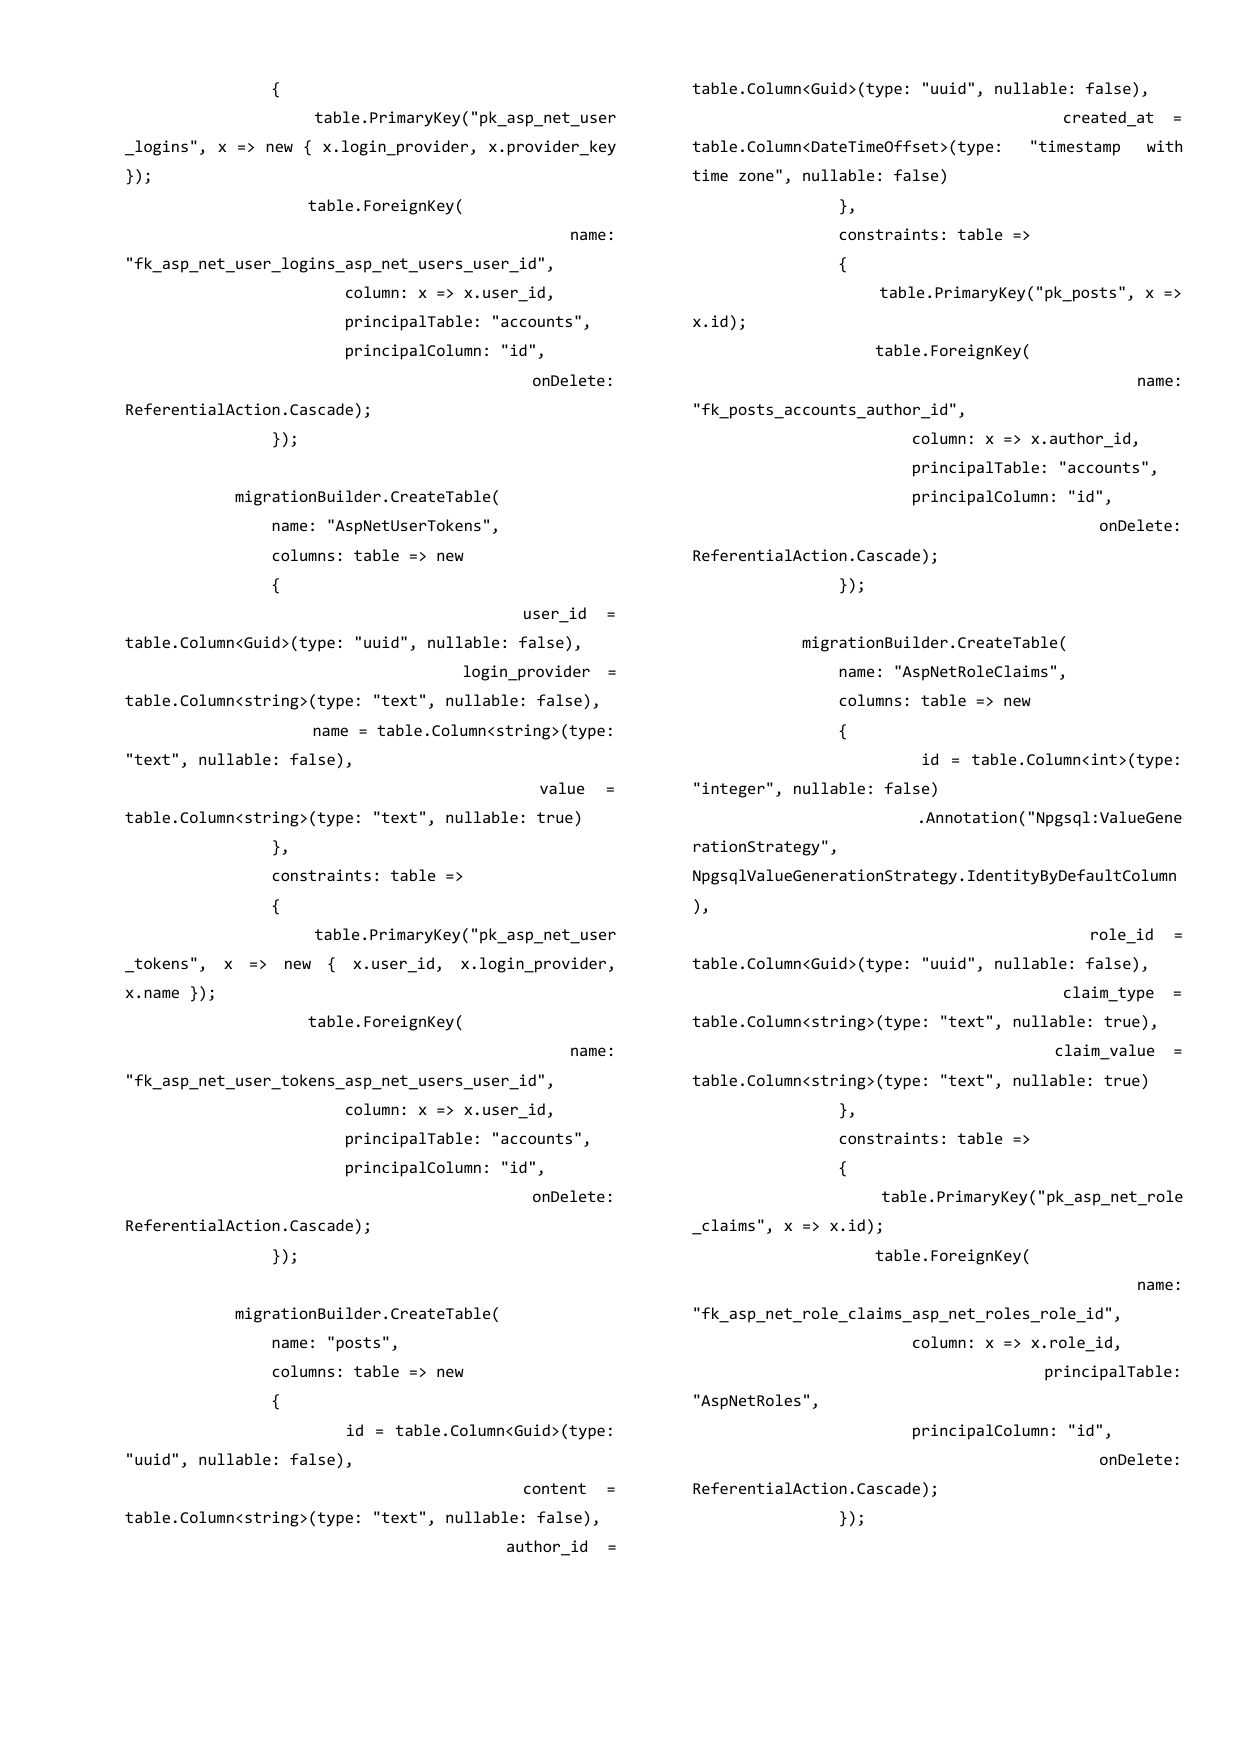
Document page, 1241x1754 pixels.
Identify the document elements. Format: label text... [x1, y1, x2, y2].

text principalColumn: "id", [125, 1158, 617, 1178]
text column: x => x.role_id, [692, 1333, 1184, 1353]
text table.ForeignKey( [692, 342, 1184, 361]
text table.PrimaryKey("pk_asp_net_role_claims", x => x.id); [692, 1187, 1184, 1236]
text }); [125, 429, 617, 449]
text columns: table => new [125, 546, 617, 565]
text columns: table => new [692, 692, 1184, 711]
text .Annotation("Npgsql:ValueGenerationStrategy", NpgsqlValueGenerationStrategy.IdentityByDefaultColumn), [692, 808, 1184, 915]
text column: x => x.author_id, [692, 429, 1184, 449]
text constraints: table => [125, 867, 617, 886]
text onDelete: ReferentialAction.Cascade); [692, 1450, 1184, 1499]
text author_id = table.Column<Guid>(type: "uuid", nullable: false), [692, 79, 1184, 99]
text }, [692, 196, 1184, 215]
text claim_type = table.Column<string>(type: "text", nullable: true), [692, 983, 1184, 1032]
text content = table.Column<string>(type: "text", nullable: false), [125, 1479, 617, 1528]
text constraints: table => [692, 225, 1184, 244]
text table.PrimaryKey("pk_posts", x => x.id); [692, 283, 1184, 332]
text migrationBuilder.CreateTable( [125, 1304, 617, 1324]
text value = table.Column<string>(type: "text", nullable: true) [125, 779, 617, 828]
text onDelete: ReferentialAction.Cascade); [692, 517, 1184, 565]
text }, [692, 1100, 1184, 1119]
text table.PrimaryKey("pk_asp_net_user_tokens", x => new { x.user_id, x.login_provider, x.name }); [125, 925, 617, 1003]
text principalColumn: "id", [125, 342, 617, 361]
text { [692, 254, 1184, 274]
text id = table.Column<int>(type: "integer", nullable: false) [692, 750, 1184, 799]
text id = table.Column<Guid>(type: "uuid", nullable: false), [125, 1421, 617, 1469]
text principalTable: "accounts", [692, 458, 1184, 478]
text columns: table => new [125, 1362, 617, 1382]
text onDelete: ReferentialAction.Cascade); [125, 371, 617, 419]
text { [692, 1158, 1184, 1178]
text name: "AspNetUserTokens", [125, 517, 617, 536]
text name: "AspNetRoleClaims", [692, 662, 1184, 682]
text }); [692, 575, 1184, 594]
text }); [125, 1246, 617, 1265]
text column: x => x.user_id, [125, 1100, 617, 1119]
text table.ForeignKey( [125, 1012, 617, 1032]
text name: "fk_asp_net_role_claims_asp_net_roles_role_id", [692, 1275, 1184, 1324]
text column: x => x.user_id, [125, 283, 617, 303]
text name: "posts", [125, 1333, 617, 1353]
text author_id = table.Column<Guid>(type: "uuid", nullable: false), [125, 1537, 617, 1557]
text principalTable: "accounts", [125, 312, 617, 332]
text created_at = table.Column<DateTimeOffset>(type: "timestamp with time zone", nullable: false) [692, 108, 1184, 186]
text user_id = table.Column<Guid>(type: "uuid", nullable: false), [125, 604, 617, 653]
text principalTable: "AspNetRoles", [692, 1362, 1184, 1411]
text principalTable: "accounts", [125, 1129, 617, 1149]
text table.PrimaryKey("pk_asp_net_user_logins", x => new { x.login_provider, x.provider_key }); [125, 108, 617, 186]
text }); [692, 1508, 1184, 1528]
text { [692, 721, 1184, 740]
text { [125, 1392, 617, 1411]
text claim_value = table.Column<string>(type: "text", nullable: true) [692, 1042, 1184, 1090]
text principalColumn: "id", [692, 1421, 1184, 1440]
text login_provider = table.Column<string>(type: "text", nullable: false), [125, 662, 617, 711]
text name: "fk_asp_net_user_tokens_asp_net_users_user_id", [125, 1042, 617, 1090]
text name: "fk_asp_net_user_logins_asp_net_users_user_id", [125, 225, 617, 274]
text onDelete: ReferentialAction.Cascade); [125, 1187, 617, 1236]
text role_id = table.Column<Guid>(type: "uuid", nullable: false), [692, 925, 1184, 974]
text migrationBuilder.CreateTable( [125, 487, 617, 507]
text constraints: table => [692, 1129, 1184, 1149]
text migrationBuilder.CreateTable( [692, 633, 1184, 653]
text principalColumn: "id", [692, 487, 1184, 507]
text }, [125, 837, 617, 857]
text table.ForeignKey( [692, 1246, 1184, 1265]
text name: "fk_posts_accounts_author_id", [692, 371, 1184, 419]
text { [125, 79, 617, 99]
text { [125, 896, 617, 915]
text name = table.Column<string>(type: "text", nullable: false), [125, 721, 617, 769]
text table.ForeignKey( [125, 196, 617, 215]
text { [125, 575, 617, 594]
